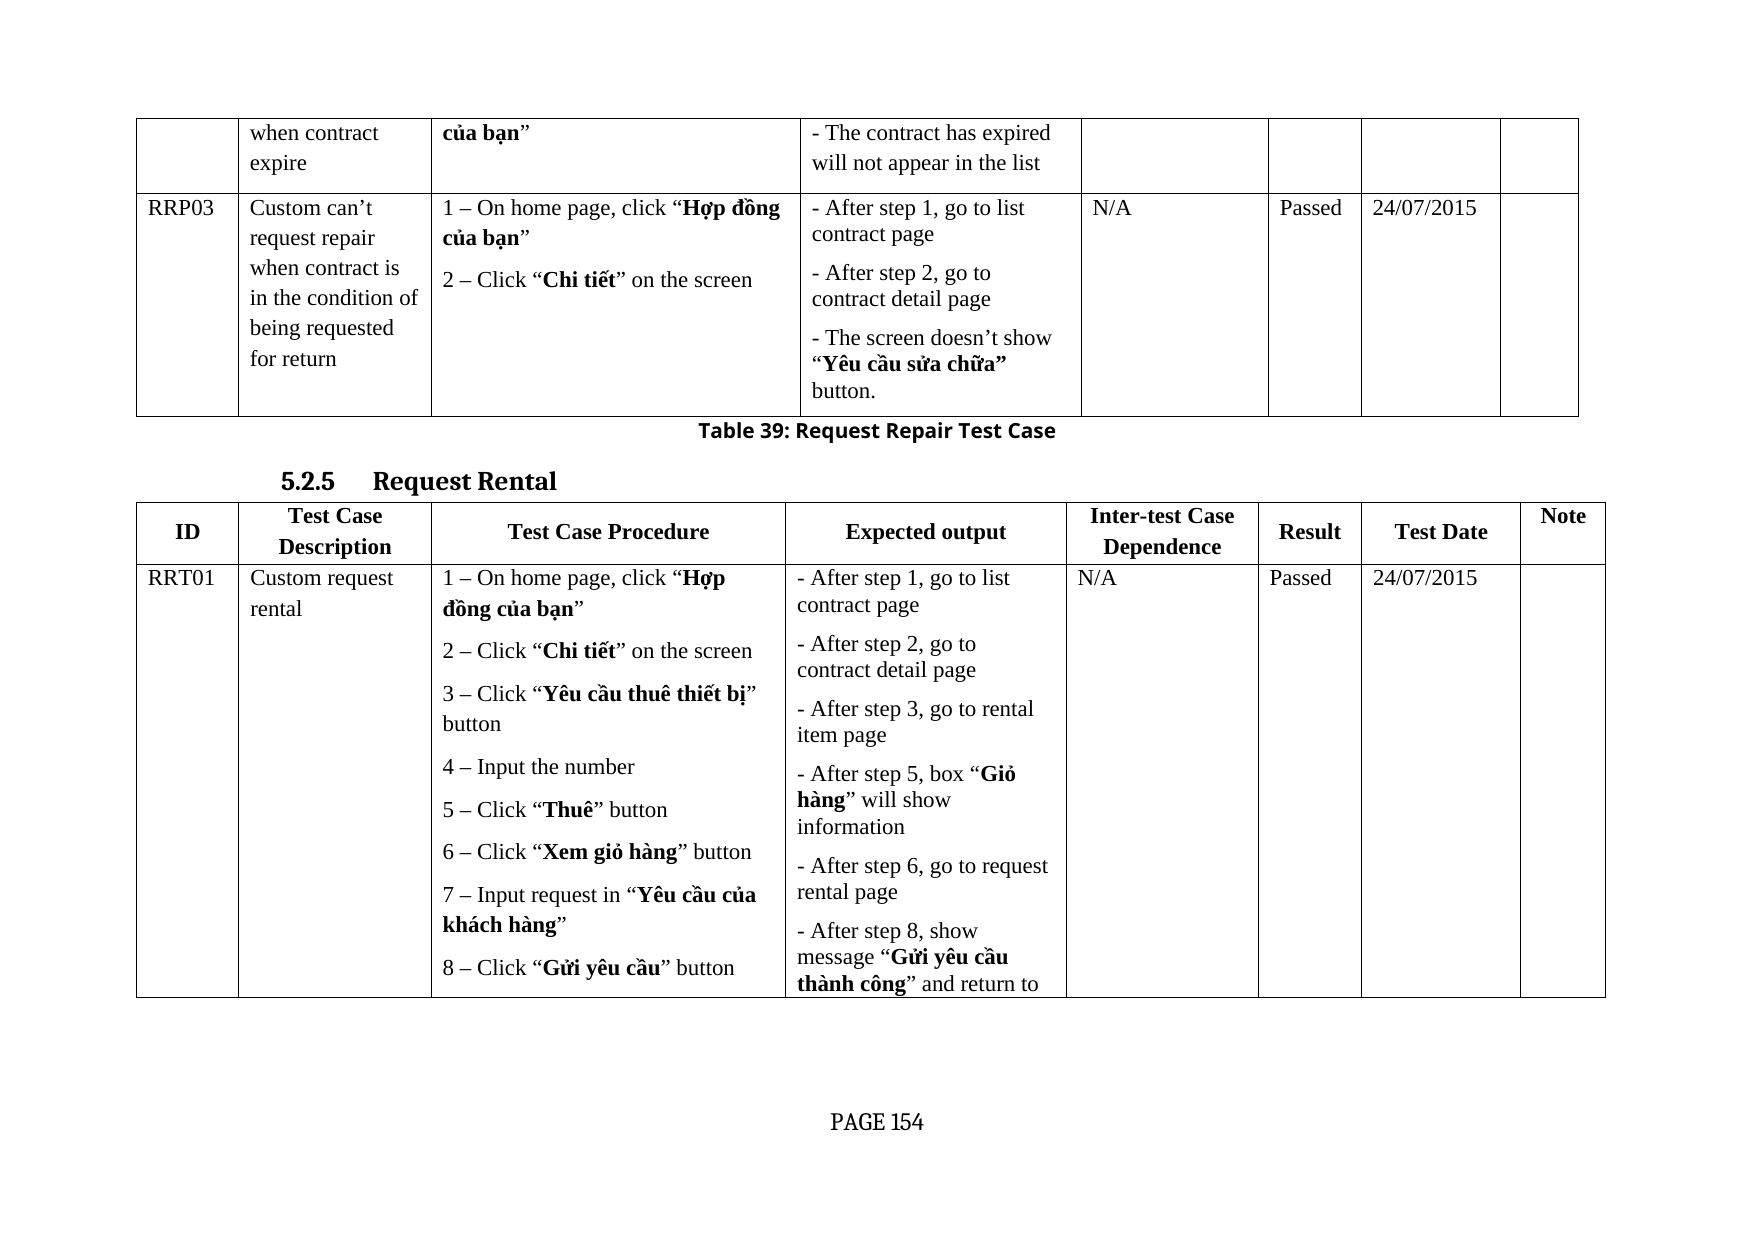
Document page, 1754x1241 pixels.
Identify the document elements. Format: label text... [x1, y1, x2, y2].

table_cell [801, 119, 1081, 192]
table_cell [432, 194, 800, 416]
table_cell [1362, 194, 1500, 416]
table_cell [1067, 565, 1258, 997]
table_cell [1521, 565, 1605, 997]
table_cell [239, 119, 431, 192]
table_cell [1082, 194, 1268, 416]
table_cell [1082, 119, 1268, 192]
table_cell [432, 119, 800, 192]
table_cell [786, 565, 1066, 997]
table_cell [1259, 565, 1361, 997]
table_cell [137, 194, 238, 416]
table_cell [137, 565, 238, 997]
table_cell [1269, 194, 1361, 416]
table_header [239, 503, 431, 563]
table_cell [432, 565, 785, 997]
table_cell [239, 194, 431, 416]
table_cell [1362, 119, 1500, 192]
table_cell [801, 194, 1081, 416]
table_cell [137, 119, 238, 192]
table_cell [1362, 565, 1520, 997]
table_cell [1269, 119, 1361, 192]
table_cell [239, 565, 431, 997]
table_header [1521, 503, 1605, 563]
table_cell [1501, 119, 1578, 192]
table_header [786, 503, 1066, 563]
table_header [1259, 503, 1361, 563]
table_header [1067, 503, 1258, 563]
subtitle Request Rental [281, 466, 1606, 497]
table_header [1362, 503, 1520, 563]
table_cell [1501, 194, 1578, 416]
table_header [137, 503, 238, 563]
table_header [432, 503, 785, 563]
